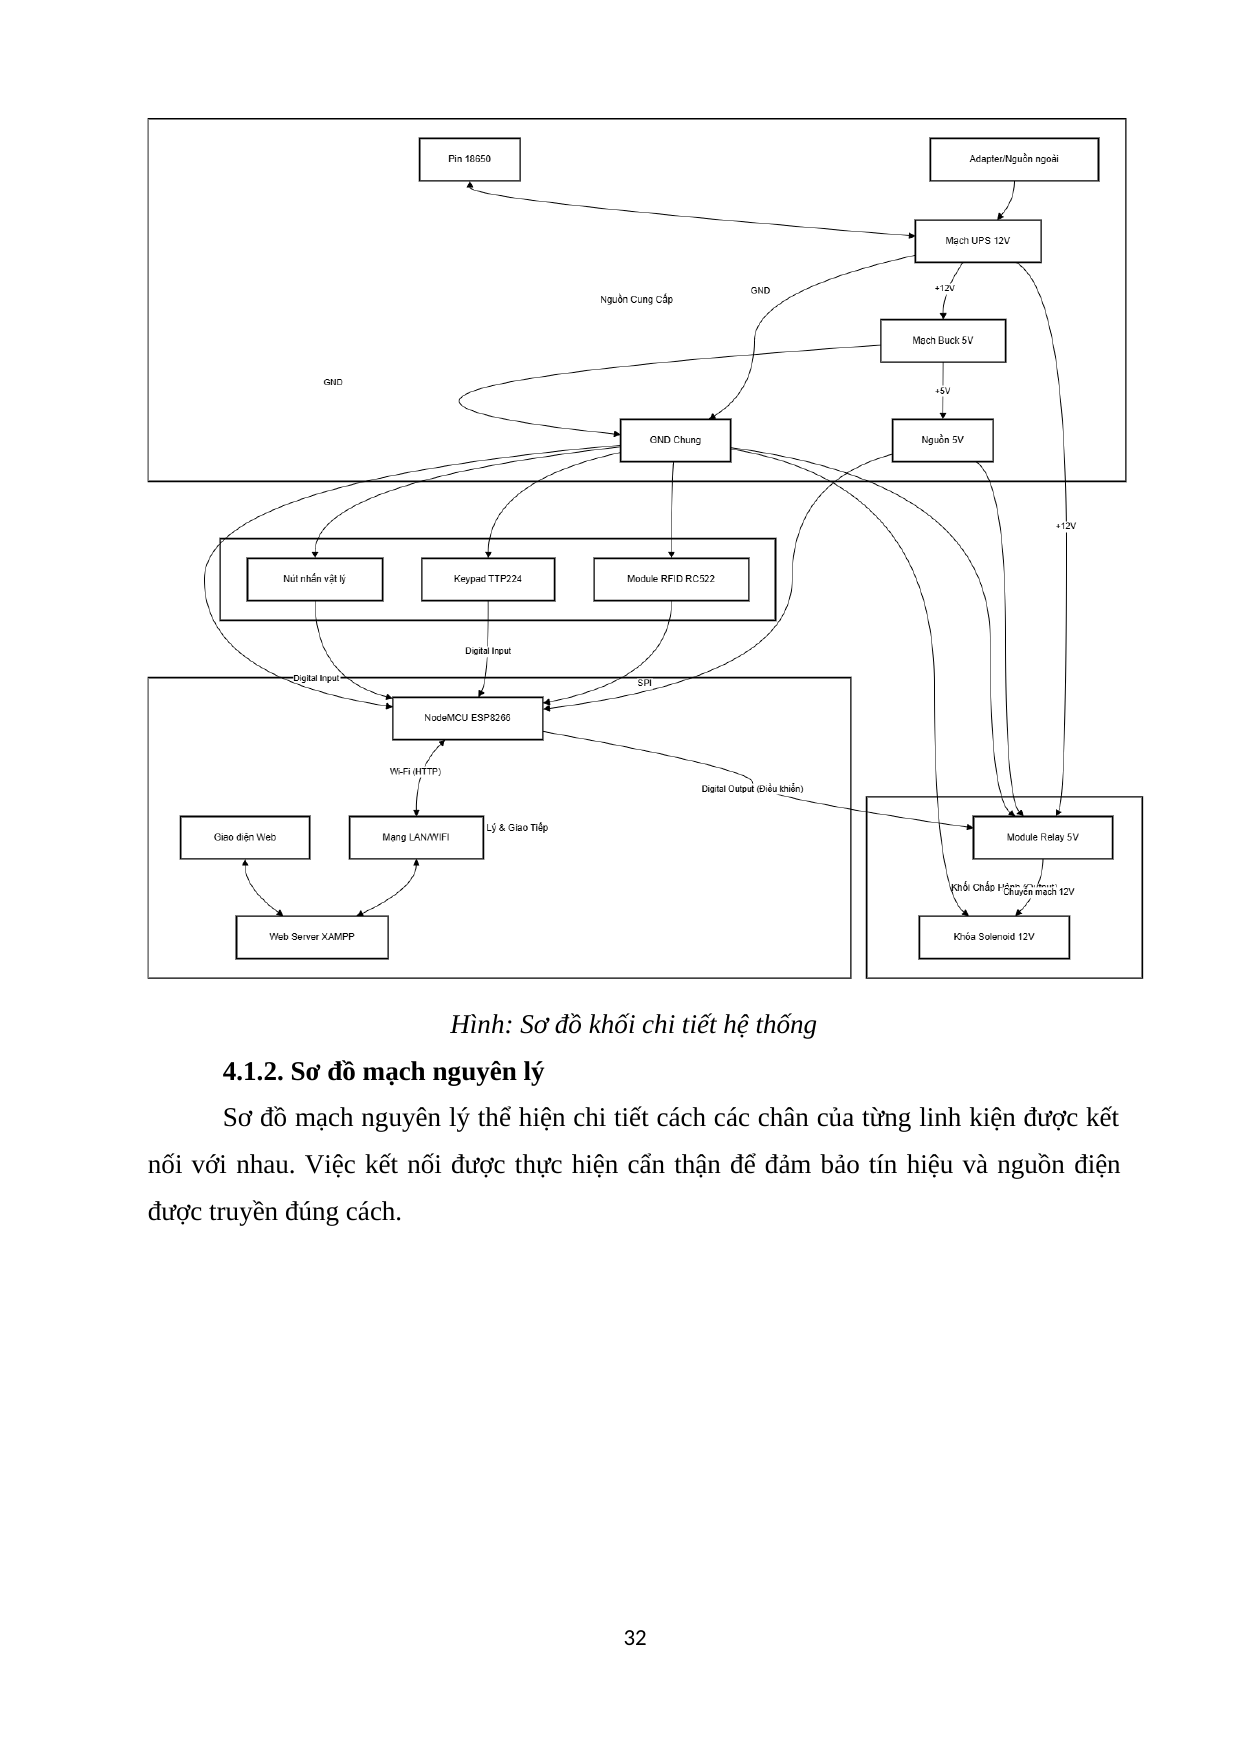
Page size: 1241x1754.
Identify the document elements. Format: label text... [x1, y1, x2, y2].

text Sơ đồ mạch nguyên lý thể hiện chi tiết cách các chân của từng linh kiện được kết nối với nhau. Việc kết nối được thực hiện cẩn thận để đảm bảo tín hiệu và nguồn điện được truyền đúng cách. [148, 1101, 1122, 1226]
text Hình: Sơ đồ khối chi tiết hệ thống [148, 1008, 1122, 1039]
picture [147, 118, 1144, 979]
text 4.1.2. Sơ đồ mạch nguyên lý [148, 1055, 1122, 1086]
